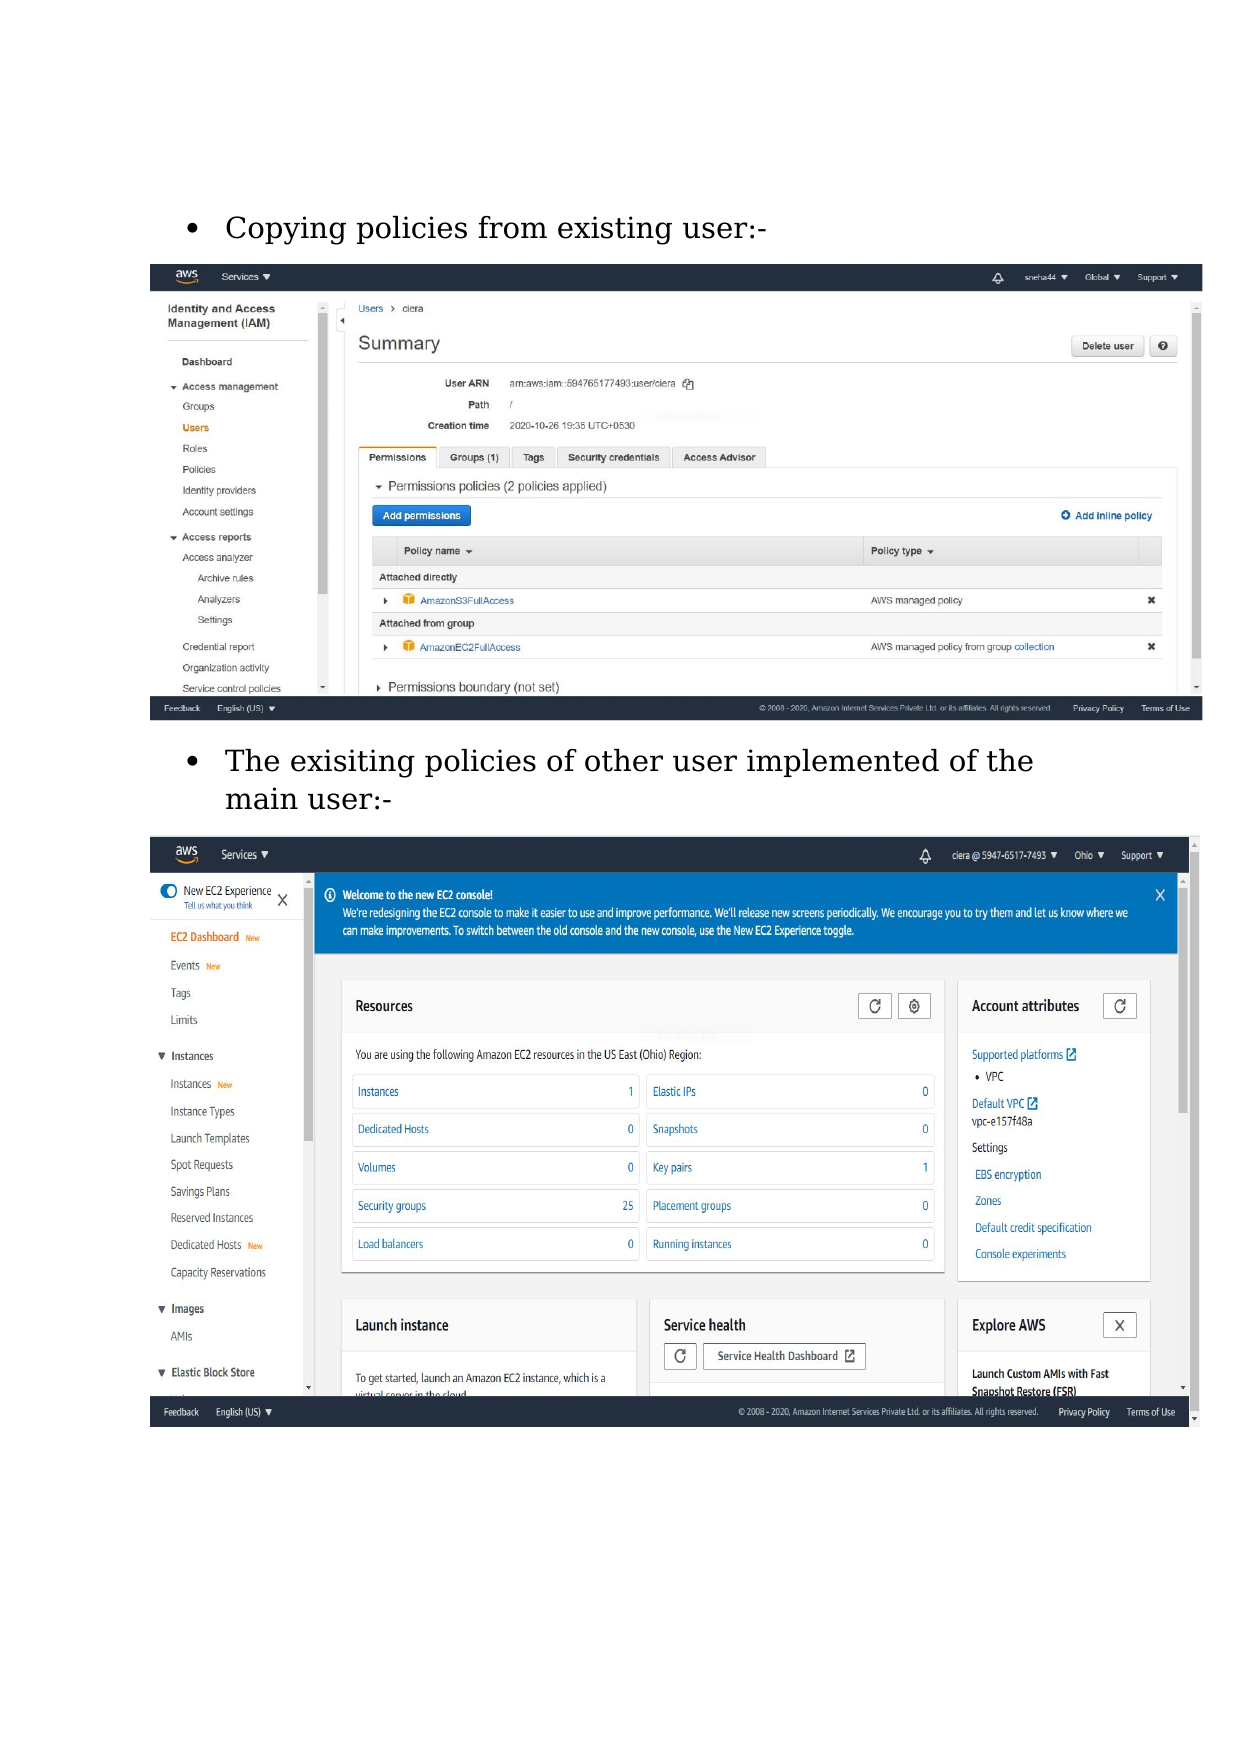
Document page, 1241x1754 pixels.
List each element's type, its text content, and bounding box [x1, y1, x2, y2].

list Copying policies from existing user:- [187, 209, 1090, 245]
list The exisiting policies of other user implemented of the main user:- [187, 742, 1090, 815]
picture [150, 834, 1200, 1427]
picture [150, 264, 1203, 724]
